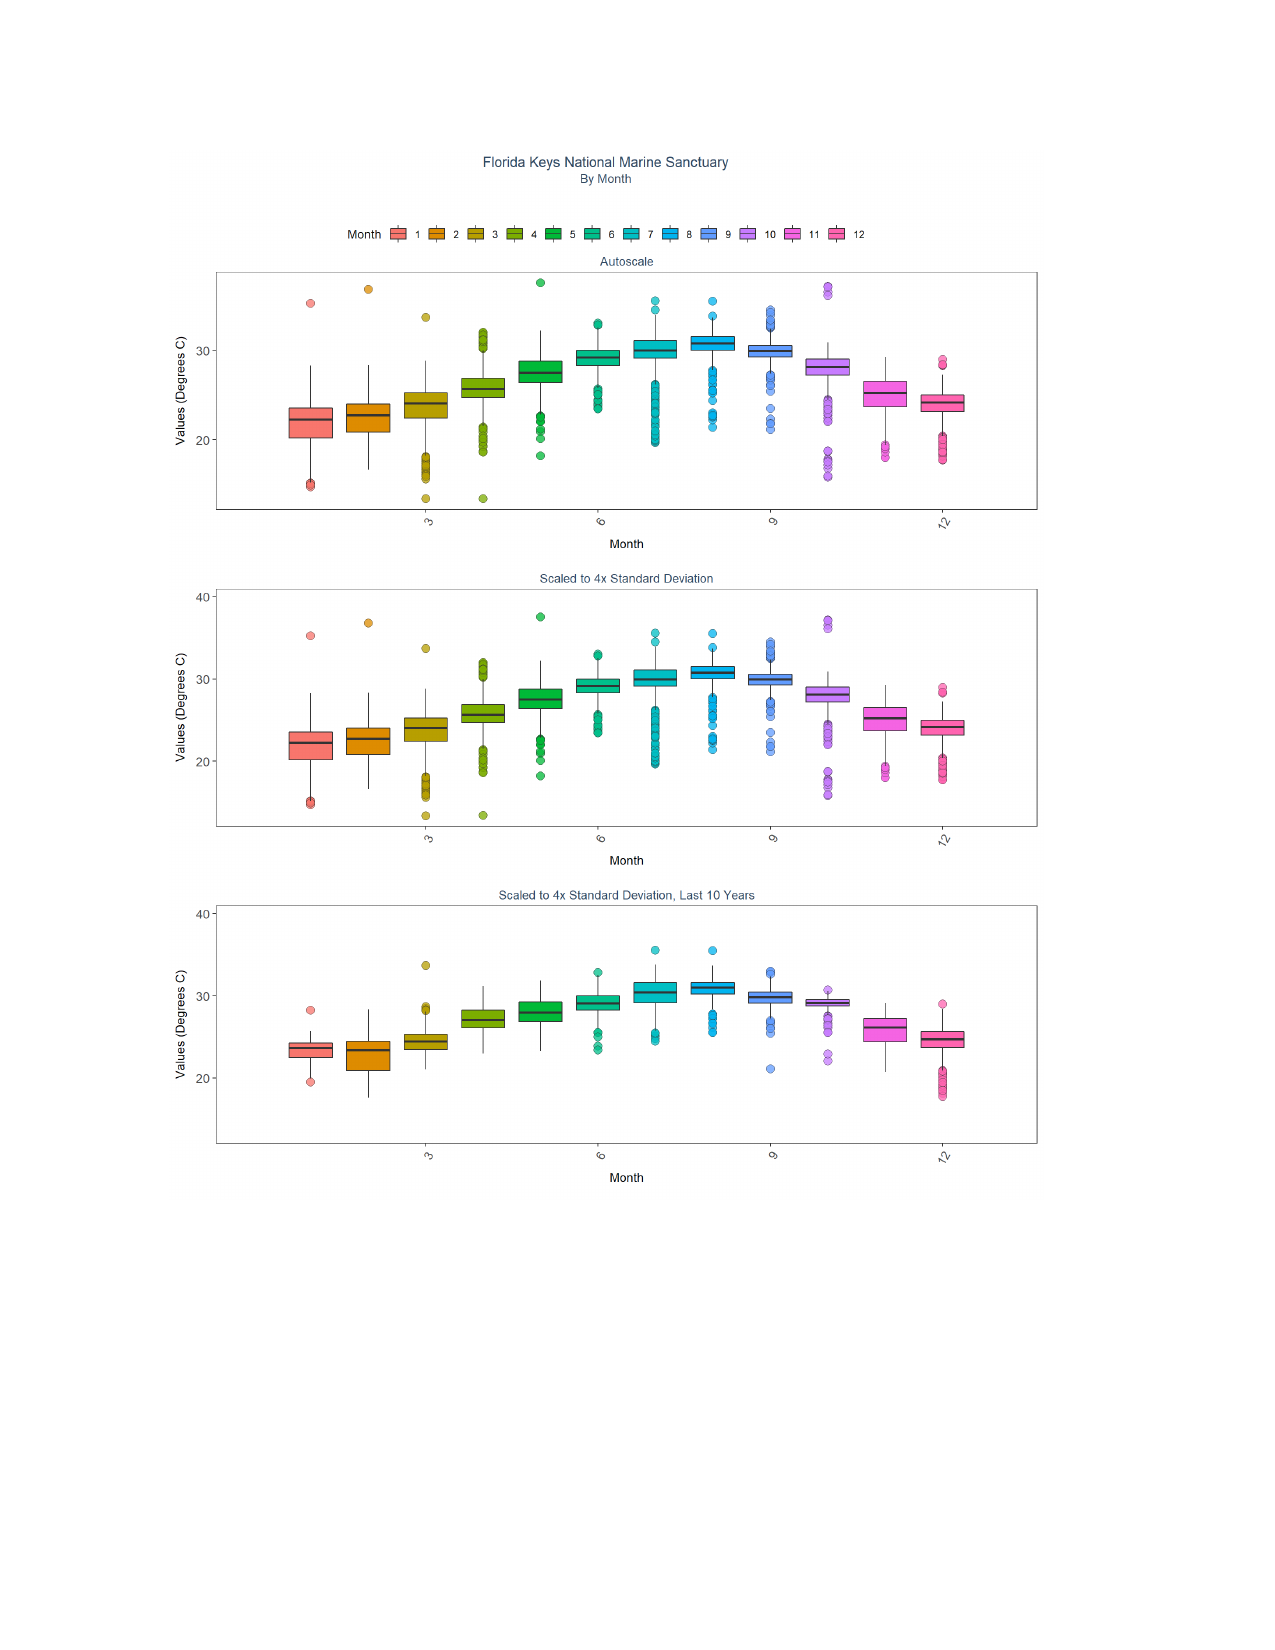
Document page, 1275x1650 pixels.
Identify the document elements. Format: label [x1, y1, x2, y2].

picture [168, 150, 1044, 1200]
